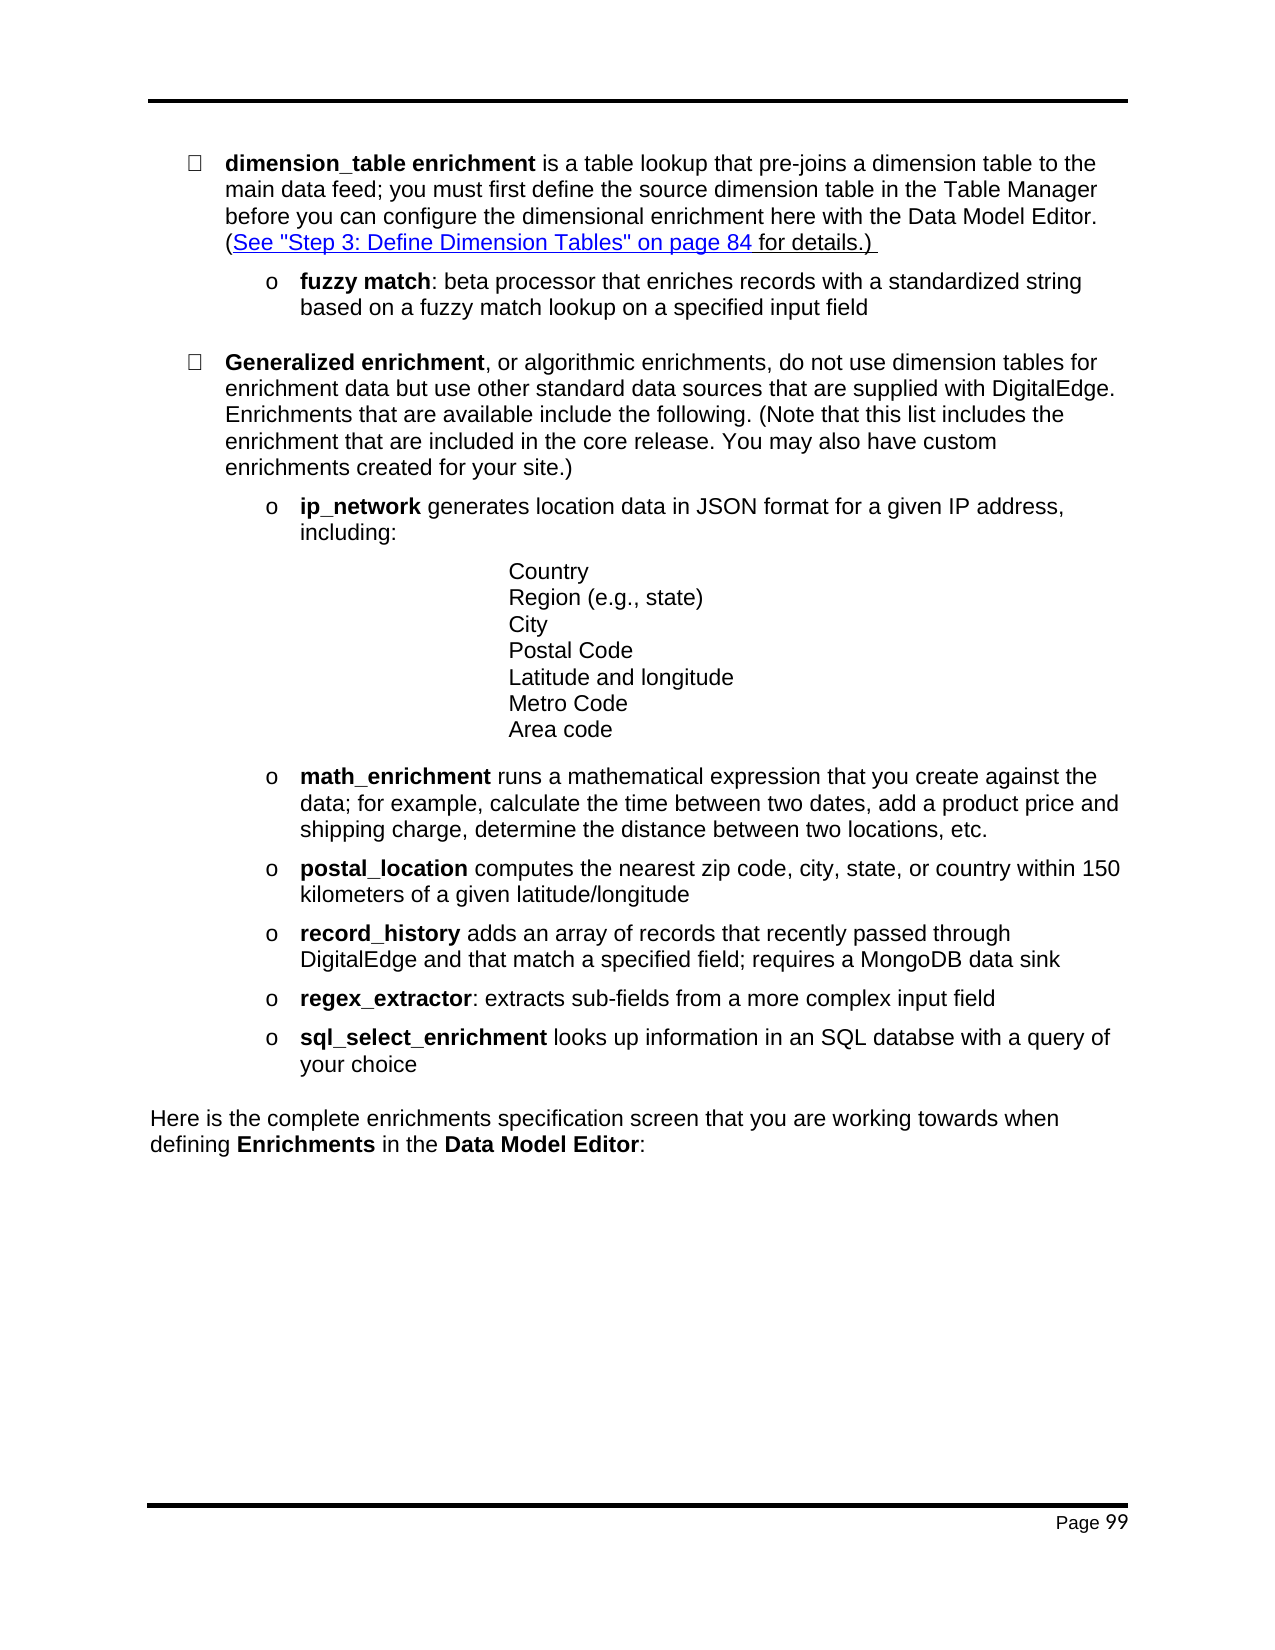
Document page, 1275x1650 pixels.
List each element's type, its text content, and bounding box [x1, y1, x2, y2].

text Country Region (e.g., state) City Postal Code Latitude and longitude Metro Code Area code [508, 558, 1125, 742]
list postal_location computes the nearest zip code, city, state, or country within 150 kilometers of a given latitude/longitude [278, 855, 1125, 908]
list fuzzy match: beta processor that enriches records with a standardized string based on a fuzzy match lookup on a specified input field [278, 268, 1125, 321]
list Generalized enrichment, or algorithmic enrichments, do not use dimension tables for enrichment data but use other standard data sources that are supplied with DigitalEdge. Enrichments that are available include the following. (Note that this list includes the enrichment that are included in the core release. You may also have custom enrichments created for your site.) [203, 348, 1125, 480]
list record_history adds an array of records that recently passed through DigitalEdge and that match a specified field; requires a MongoDB data sink [278, 920, 1125, 973]
list sql_select_enrichment looks up information in an SQL databse with a query of your choice [278, 1024, 1125, 1077]
text Here is the complete enrichments specification screen that you are working towards when defining Enrichments in the Data Model Editor: [150, 1105, 1125, 1157]
list ip_network generates location data in JSON format for a given IP address, including: [278, 493, 1125, 546]
list math_enrichment runs a mathematical expression that you create against the data; for example, calculate the time between two dates, add a product price and shipping charge, determine the distance between two locations, etc. [278, 763, 1125, 842]
list regex_extractor: extracts sub-fields from a more complex input field [278, 985, 1125, 1012]
list dimension_table enrichment is a table lookup that pre-joins a dimension table to the main data feed; you must first define the source dimension table in the Table Manager before you can configure the dimensional enrichment here with the Data Model Editor. (See "Step 3: Define Dimension Tables" on page 84 for details.) [203, 150, 1125, 255]
